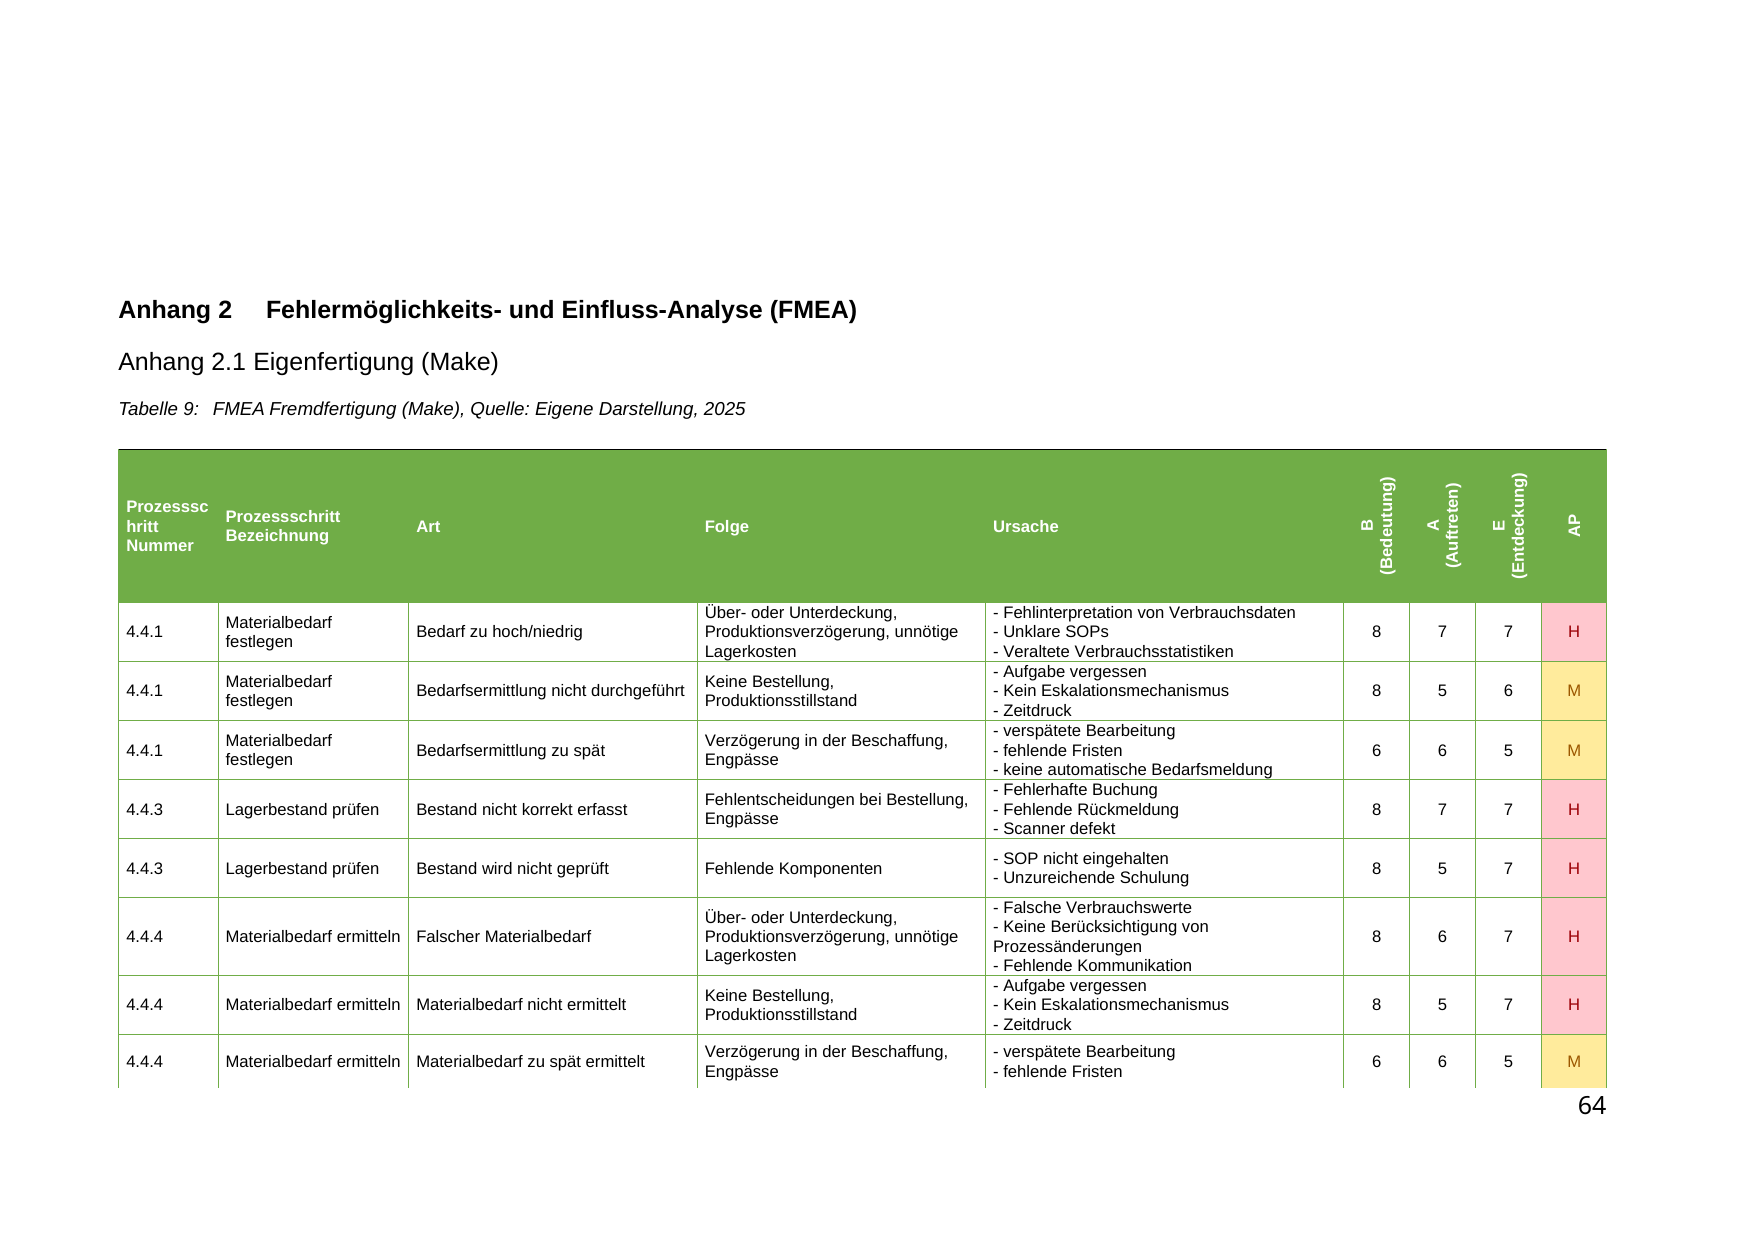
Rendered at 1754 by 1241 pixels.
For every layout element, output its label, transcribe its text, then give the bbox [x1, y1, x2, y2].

table_cell - Aufgabe vergessen - Kein Eskalationsmechanismus - Zeitdruck [986, 976, 1343, 1034]
table_cell Verzögerung in der Beschaffung, Engpässe [698, 1035, 985, 1088]
table_cell 6 [1344, 721, 1409, 779]
text Fehlermöglichkeits- und Einfluss-Analyse (FMEA) [118, 295, 1606, 324]
table_cell 7 [1476, 839, 1541, 897]
table_cell Materialbedarf zu spät ermittelt [409, 1035, 697, 1088]
table_cell 8 [1344, 839, 1409, 897]
table_cell 7 [1410, 603, 1475, 661]
table_cell Lagerbestand prüfen [219, 839, 408, 897]
table_cell 7 [1476, 976, 1541, 1034]
table_cell Keine Bestellung, Produktionsstillstand [698, 976, 985, 1034]
table_cell - Aufgabe vergessen - Kein Eskalationsmechanismus - Zeitdruck [986, 662, 1343, 720]
table_cell 4.4.4 [119, 1035, 218, 1088]
table_cell M [1542, 721, 1606, 779]
table_cell Materialbedarf ermitteln [219, 1035, 408, 1088]
table_cell Materialbedarf ermitteln [219, 976, 408, 1034]
table_cell Über- oder Unterdeckung, Produktionsverzögerung, unnötige Lagerkosten [698, 603, 985, 661]
table_cell 6 [1410, 721, 1475, 779]
table_cell Verzögerung in der Beschaffung, Engpässe [698, 721, 985, 779]
table_header AP [1542, 450, 1606, 602]
table_cell M [1542, 662, 1606, 720]
table_header Art [409, 450, 697, 602]
table_cell H [1542, 780, 1606, 838]
table_header B (Bedeutung) [1344, 450, 1409, 602]
table_cell - Falsche Verbrauchswerte - Keine Berücksichtigung von Prozessänderungen - Fehlende Kommunikation [986, 898, 1343, 975]
table_header Ursache [986, 450, 1343, 602]
table_cell 7 [1476, 780, 1541, 838]
table_cell H [1542, 976, 1606, 1034]
table_cell Fehlentscheidungen bei Bestellung, Engpässe [698, 780, 985, 838]
table_cell - Fehlerhafte Buchung - Fehlende Rückmeldung - Scanner defekt [986, 780, 1343, 838]
table_cell Bedarfsermittlung nicht durchgeführt [409, 662, 697, 720]
table_cell Materialbedarf ermitteln [219, 898, 408, 975]
table_cell 4.4.4 [119, 976, 218, 1034]
table_cell Falscher Materialbedarf [409, 898, 697, 975]
table_cell 5 [1410, 976, 1475, 1034]
table_cell Bestand nicht korrekt erfasst [409, 780, 697, 838]
table_cell Materialbedarf festlegen [219, 603, 408, 661]
table_cell - SOP nicht eingehalten - Unzureichende Schulung [986, 839, 1343, 897]
table_cell 7 [1476, 898, 1541, 975]
table_cell 6 [1344, 1035, 1409, 1088]
table_cell Bestand wird nicht geprüft [409, 839, 697, 897]
table_cell - verspätete Bearbeitung - fehlende Fristen - keine automatische Bedarfsmeldung [986, 721, 1343, 779]
table_cell 4.4.1 [119, 662, 218, 720]
table_cell 5 [1410, 839, 1475, 897]
table_cell H [1542, 603, 1606, 661]
table_cell 8 [1344, 898, 1409, 975]
table_cell - Fehlinterpretation von Verbrauchsdaten - Unklare SOPs - Veraltete Verbrauchsstatistiken [986, 603, 1343, 661]
table_cell Materialbedarf nicht ermittelt [409, 976, 697, 1034]
table_cell Lagerbestand prüfen [219, 780, 408, 838]
table_cell 4.4.1 [119, 603, 218, 661]
table_cell 8 [1344, 780, 1409, 838]
table_cell 4.4.3 [119, 780, 218, 838]
table_header E (Entdeckung) [1476, 450, 1541, 602]
table_cell Materialbedarf festlegen [219, 662, 408, 720]
table_cell Fehlende Komponenten [698, 839, 985, 897]
table_cell Über- oder Unterdeckung, Produktionsverzögerung, unnötige Lagerkosten [698, 898, 985, 975]
text Eigenfertigung (Make) [118, 347, 1606, 376]
table_cell Bedarf zu hoch/niedrig [409, 603, 697, 661]
table_cell 8 [1344, 662, 1409, 720]
table_cell 4.4.4 [119, 898, 218, 975]
table_cell 7 [1476, 603, 1541, 661]
table_cell 6 [1410, 898, 1475, 975]
table_cell M [1542, 1035, 1606, 1088]
table_cell 8 [1344, 976, 1409, 1034]
table_cell 8 [1344, 603, 1409, 661]
table_cell 5 [1410, 662, 1475, 720]
table_cell 5 [1476, 721, 1541, 779]
table_cell 6 [1476, 662, 1541, 720]
table_cell 4.4.1 [119, 721, 218, 779]
table_cell Bedarfsermittlung zu spät [409, 721, 697, 779]
table_header Prozessschritt Nummer [119, 450, 218, 602]
table_cell H [1542, 898, 1606, 975]
table_header Prozessschritt Bezeichnung [219, 450, 408, 602]
table_cell Keine Bestellung, Produktionsstillstand [698, 662, 985, 720]
table_cell - verspätete Bearbeitung - fehlende Fristen - keine automatische Bedarfsmeldung [986, 1035, 1343, 1088]
table_cell 6 [1410, 1035, 1475, 1088]
table_cell 4.4.3 [119, 839, 218, 897]
table_cell 5 [1476, 1035, 1541, 1088]
table_header Folge [698, 450, 985, 602]
table_header A (Auftreten) [1410, 450, 1475, 602]
table_cell 7 [1410, 780, 1475, 838]
table_cell H [1542, 839, 1606, 897]
table_cell Materialbedarf festlegen [219, 721, 408, 779]
